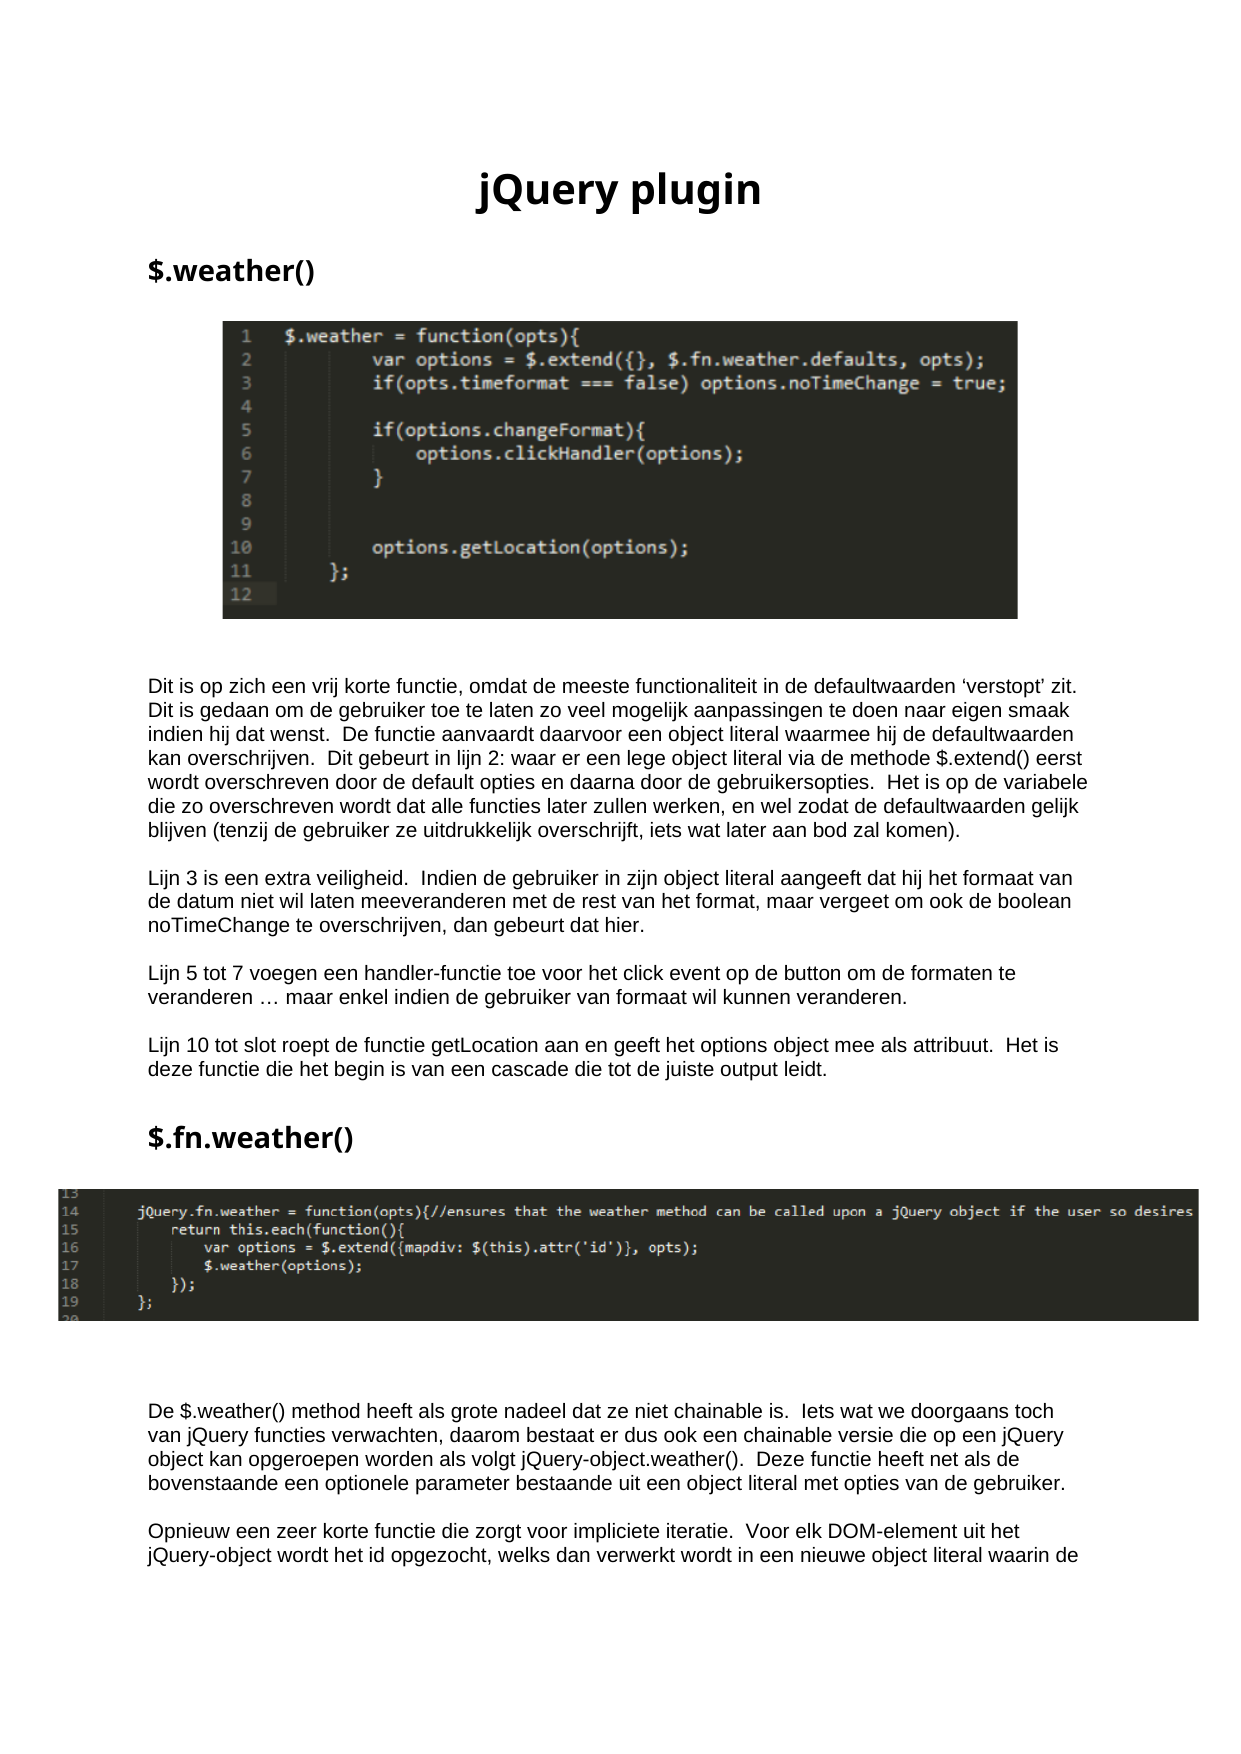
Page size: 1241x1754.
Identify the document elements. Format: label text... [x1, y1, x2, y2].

text Lijn 3 is een extra veiligheid. Indien de gebruiker in zijn object literal aangeeft dat hij het formaat van de datum niet wil laten meeveranderen met de rest van het format, maar vergeet om ook de boolean noTimeChange te overschrijven, dan gebeurt dat hier. [148, 865, 1093, 937]
text Dit is op zich een vrij korte functie, omdat de meeste functionaliteit in de defaultwaarden ‘verstopt’ zit. Dit is gedaan om de gebruiker toe te laten zo veel mogelijk aanpassingen te doen naar eigen smaak indien hij dat wenst. De functie aanvaardt daarvoor een object literal waarmee hij de defaultwaarden kan overschrijven. Dit gebeurt in lijn 2: waar er een lege object literal via de methode $.extend() eerst wordt overschreven door de default opties en daarna door de gebruikersopties. Het is op de variabele die zo overschreven wordt dat alle functies later zullen werken, en wel zodat de defaultwaarden gelijk blijven (tenzij de gebruiker ze uitdrukkelijk overschrijft, iets wat later aan bod zal komen). [148, 674, 1093, 841]
text De $.weather() method heeft als grote nadeel dat ze niet chainable is. Iets wat we doorgaans toch van jQuery functies verwachten, daarom bestaat er dus ook een chainable versie die op een jQuery object kan opgeroepen worden als volgt jQuery-object.weather(). Deze functie heeft net als de bovenstaande een optionele parameter bestaande uit een object literal met opties van de gebruiker. [148, 1399, 1093, 1495]
text Lijn 10 tot slot roept de functie getLocation aan en geeft het options object mee als attribuut. Het is deze functie die het begin is van een cascade die tot de juiste output leidt. [148, 1033, 1093, 1081]
subtitle $.weather() [148, 250, 1093, 290]
subtitle jQuery plugin [148, 160, 1093, 217]
picture [58, 1189, 1199, 1321]
picture [222, 321, 1018, 619]
subtitle $.fn.weather() [148, 1117, 1093, 1157]
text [148, 1519, 1093, 1567]
text Lijn 5 tot 7 voegen een handler-functie toe voor het click event op de button om de formaten te veranderen … maar enkel indien de gebruiker van formaat wil kunnen veranderen. [148, 961, 1093, 1009]
